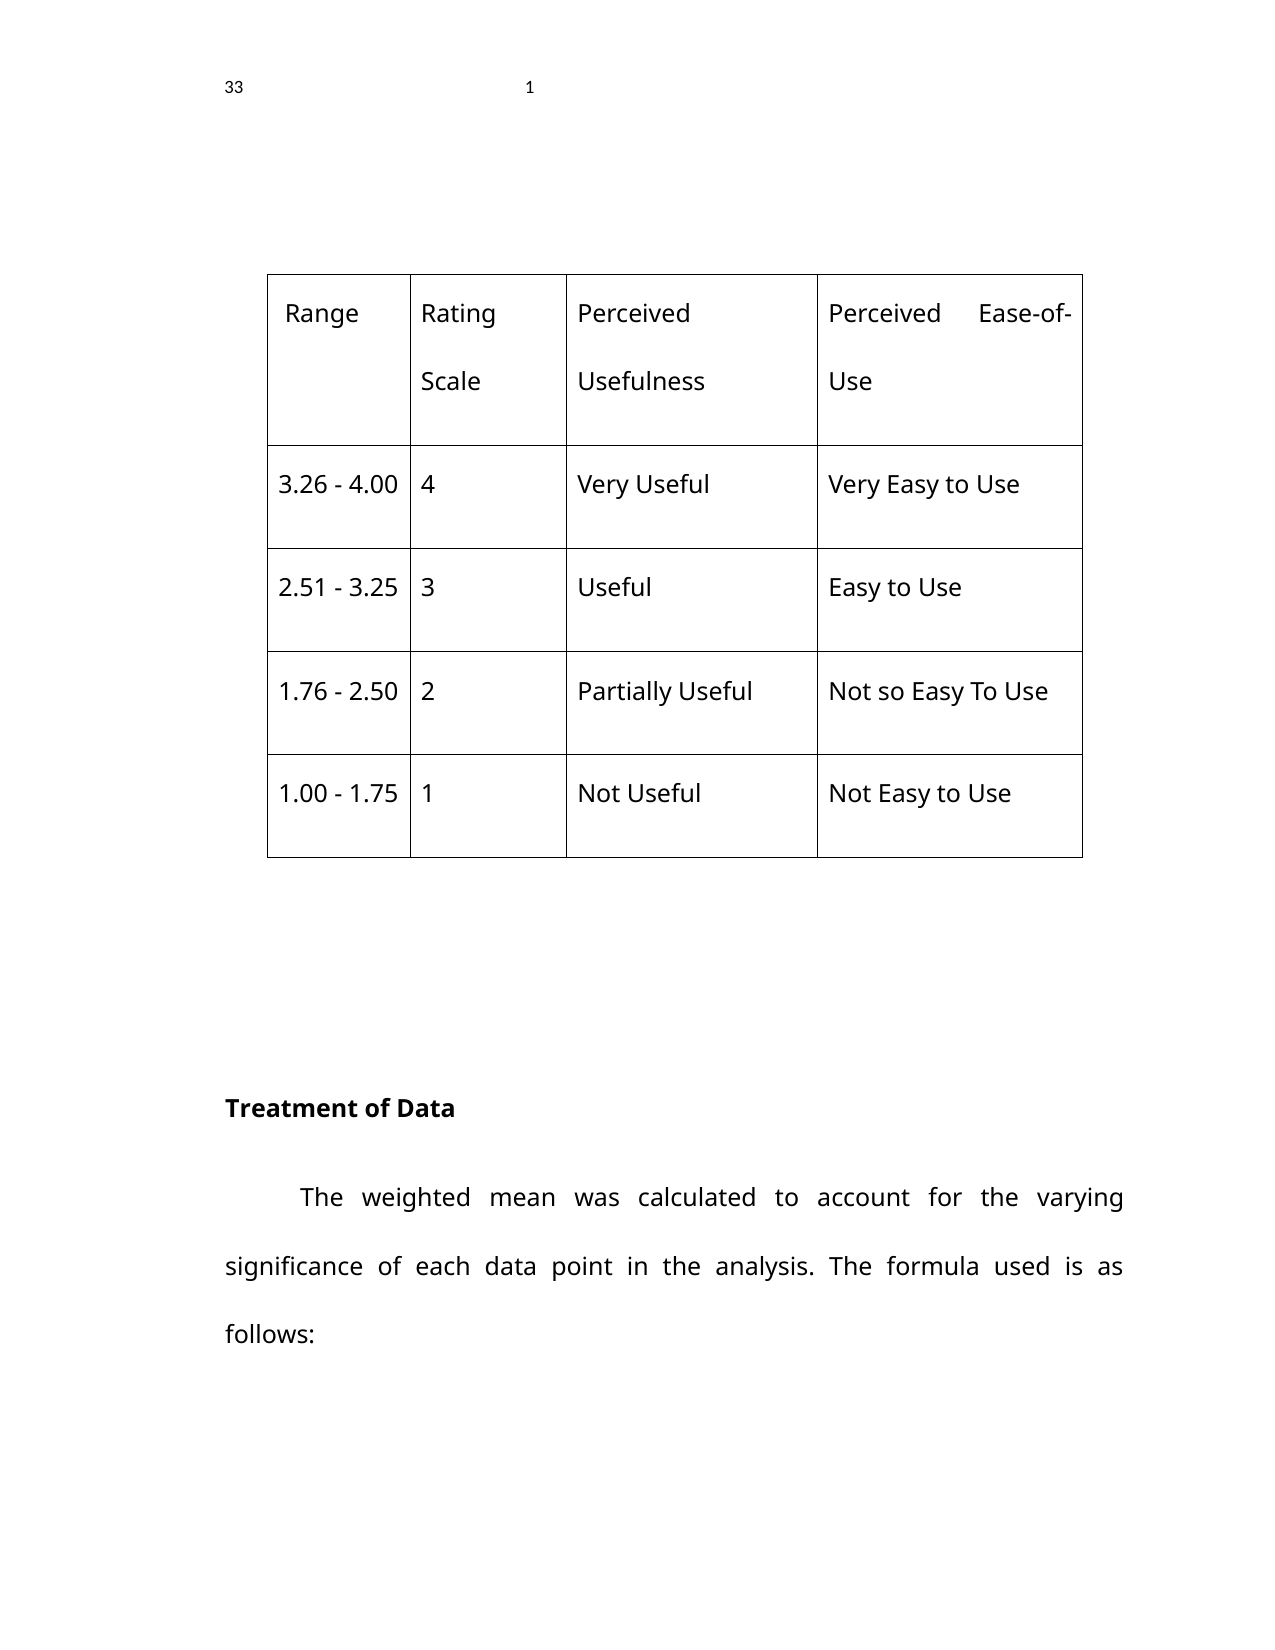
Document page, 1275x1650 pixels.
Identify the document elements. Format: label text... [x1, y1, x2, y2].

table_cell Not Easy to Use [818, 755, 1082, 857]
table_header Range [268, 275, 410, 445]
table_cell Useful [567, 549, 817, 651]
table_cell 1.76 - 2.50 [268, 652, 410, 754]
table_cell 2.51 - 3.25 [268, 549, 410, 651]
table_cell 3 [411, 549, 566, 651]
table_cell 4 [411, 446, 566, 548]
table_header Rating Scale [411, 275, 566, 445]
table_cell Partially Useful [567, 652, 817, 754]
table_header Perceived Usefulness [567, 275, 817, 445]
table_cell 1.00 - 1.75 [268, 755, 410, 857]
table_cell Very Useful [567, 446, 817, 548]
table_cell 1 [411, 755, 566, 857]
table_cell 3.26 - 4.00 [268, 446, 410, 548]
table_cell 2 [411, 652, 566, 754]
text The weighted mean was calculated to account for the varying significance of each data point in the analysis. The formula used is as follows: [225, 1180, 1125, 1350]
table_cell Not so Easy To Use [818, 652, 1082, 754]
table_header Perceived Ease-of-Use [818, 275, 1082, 445]
table_cell Not Useful [567, 755, 817, 857]
text Treatment of Data [225, 1091, 1125, 1125]
table_cell Easy to Use [818, 549, 1082, 651]
table_cell Very Easy to Use [818, 446, 1082, 548]
